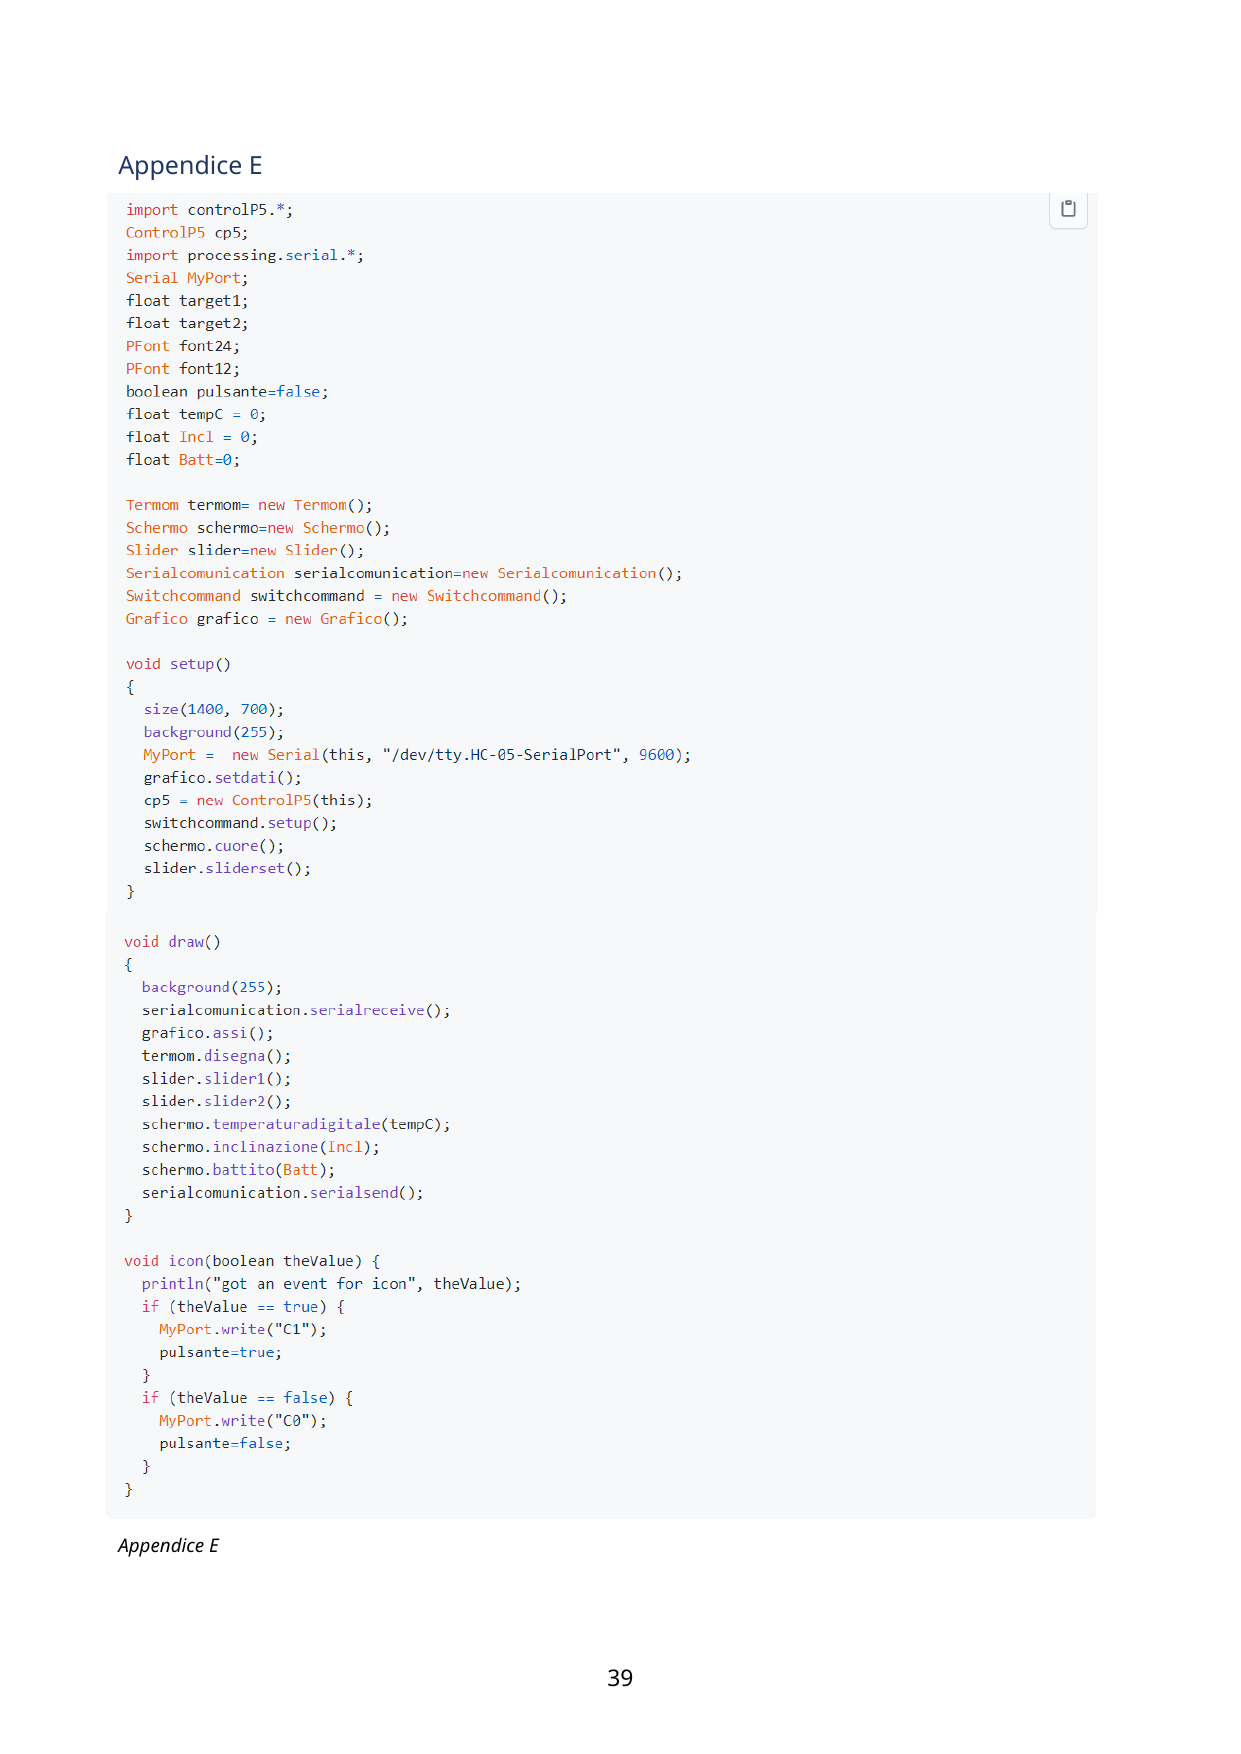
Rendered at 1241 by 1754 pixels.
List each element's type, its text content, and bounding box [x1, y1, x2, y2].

subtitle Appendice E [118, 148, 1122, 182]
picture [99, 193, 1104, 1523]
